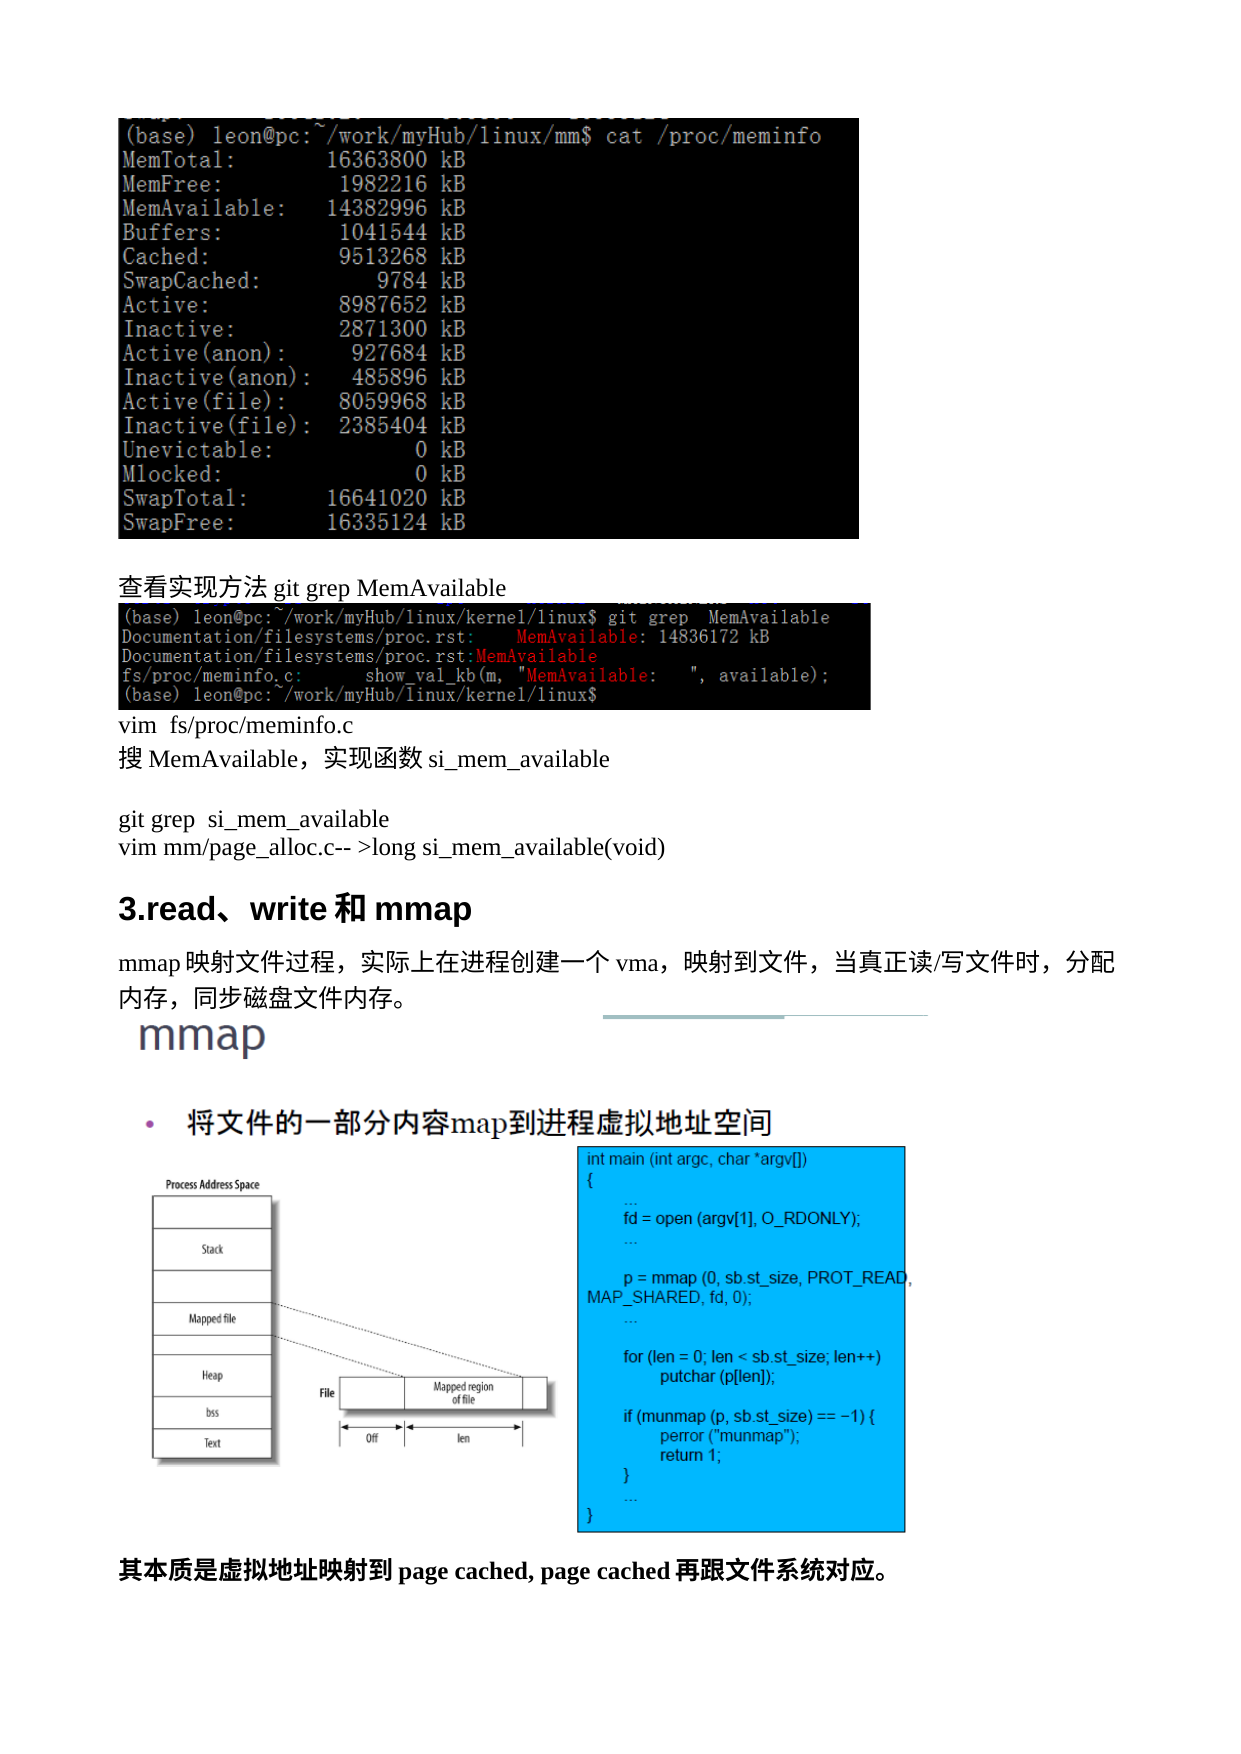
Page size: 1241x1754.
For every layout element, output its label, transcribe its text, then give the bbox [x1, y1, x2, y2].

text git grep si_mem_available [118, 804, 1122, 832]
text 搜MemAvailable，实现函数si_mem_available [118, 739, 1122, 775]
text 查看实现方法git grep MemAvailable [118, 567, 1122, 604]
picture [118, 603, 871, 710]
picture [118, 118, 859, 539]
text mmap映射文件过程，实际上在进程创建一个vma，映射到文件，当真正读/写文件时，分配内存，同步磁盘文件内存。 [118, 943, 1122, 1015]
picture [118, 1015, 929, 1551]
text vim fs/proc/meminfo.c [118, 710, 1122, 739]
text 其本质是虚拟地址映射到page cached, page cached再跟文件系统对应。 [118, 1551, 1122, 1587]
subtitle 3.read、write和mmap [118, 882, 1122, 930]
text vim mm/page_alloc.c-- >long si_mem_available(void) [118, 832, 1122, 861]
